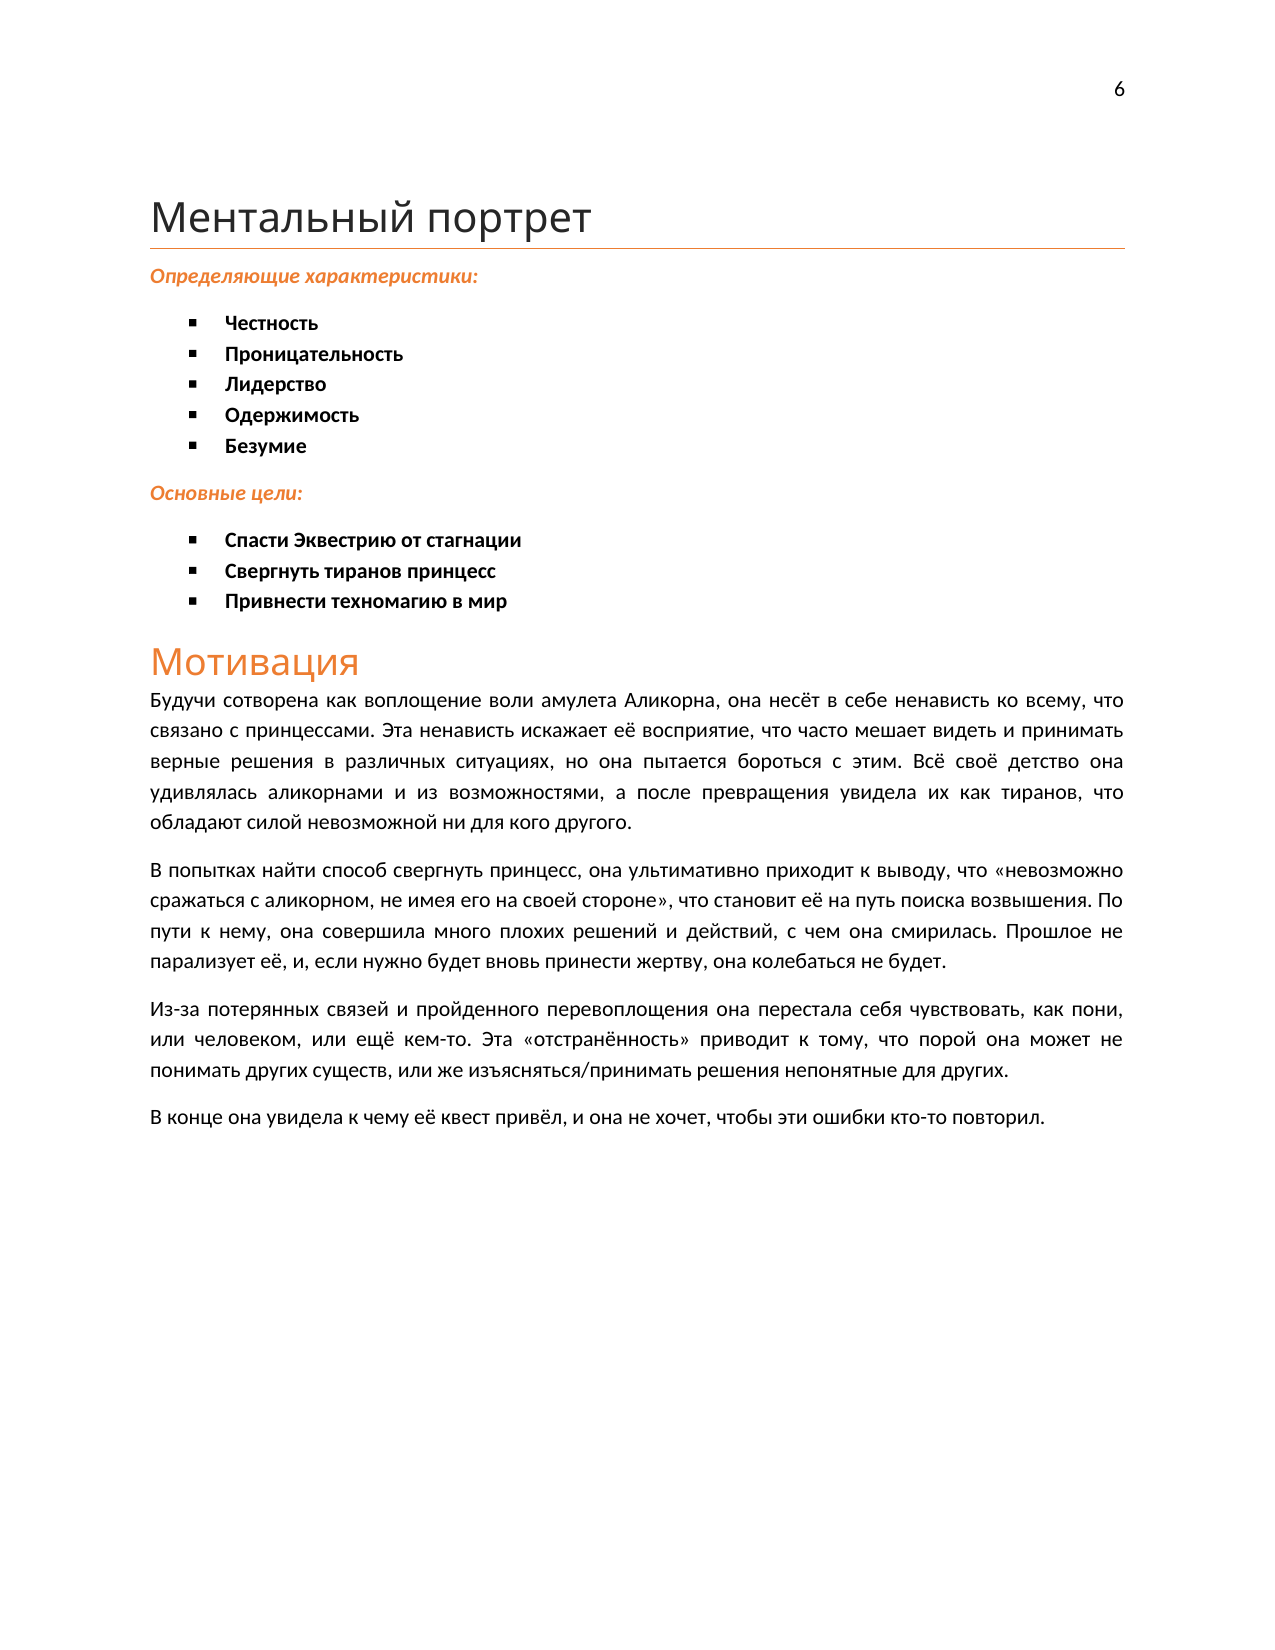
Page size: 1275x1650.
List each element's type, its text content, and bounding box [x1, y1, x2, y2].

list Безумие [187, 432, 1125, 458]
text Основные цели: [150, 479, 1125, 506]
text В конце она увидела к чему её квест привёл, и она не хочет, чтобы эти ошибки кто-то повторил. [150, 1103, 1125, 1130]
subtitle Мотивация [150, 635, 1125, 686]
list Привнести техномагию в мир [187, 588, 1125, 614]
list Лидерство [187, 371, 1125, 397]
list Спасти Эквестрию от стагнации [187, 526, 1125, 553]
text Будучи сотворена как воплощение воли амулета Аликорна, она несёт в себе ненависть ко всему, что связано с принцессами. Эта ненависть искажает её восприятие, что часто мешает видеть и принимать верные решения в различных ситуациях, но она пытается бороться с этим. Всё своё детство она удивлялась аликорнами и из возможностями, а после превращения увидела их как тиранов, что обладают силой невозможной ни для кого другого. [150, 686, 1125, 835]
text Определяющие характеристики: [150, 262, 1125, 289]
text В попытках найти способ свергнуть принцесс, она ультимативно приходит к выводу, что «невозможно сражаться с аликорном, не имея его на своей стороне», что становит её на путь поиска возвышения. По пути к нему, она совершила много плохих решений и действий, с чем она смирилась. Прошлое не парализует её, и, если нужно будет вновь принести жертву, она колебаться не будет. [150, 856, 1125, 974]
list Проницательность [187, 340, 1125, 367]
list Честность [187, 309, 1125, 336]
subtitle Ментальный портрет [150, 187, 1125, 248]
text Из-за потерянных связей и пройденного перевоплощения она перестала себя чувствовать, как пони, или человеком, или ещё кем-то. Эта «отстранённость» приводит к тому, что порой она может не понимать других существ, или же изъясняться/принимать решения непонятные для других. [150, 995, 1125, 1083]
list Свергнуть тиранов принцесс [187, 557, 1125, 584]
list Одержимость [187, 401, 1125, 428]
